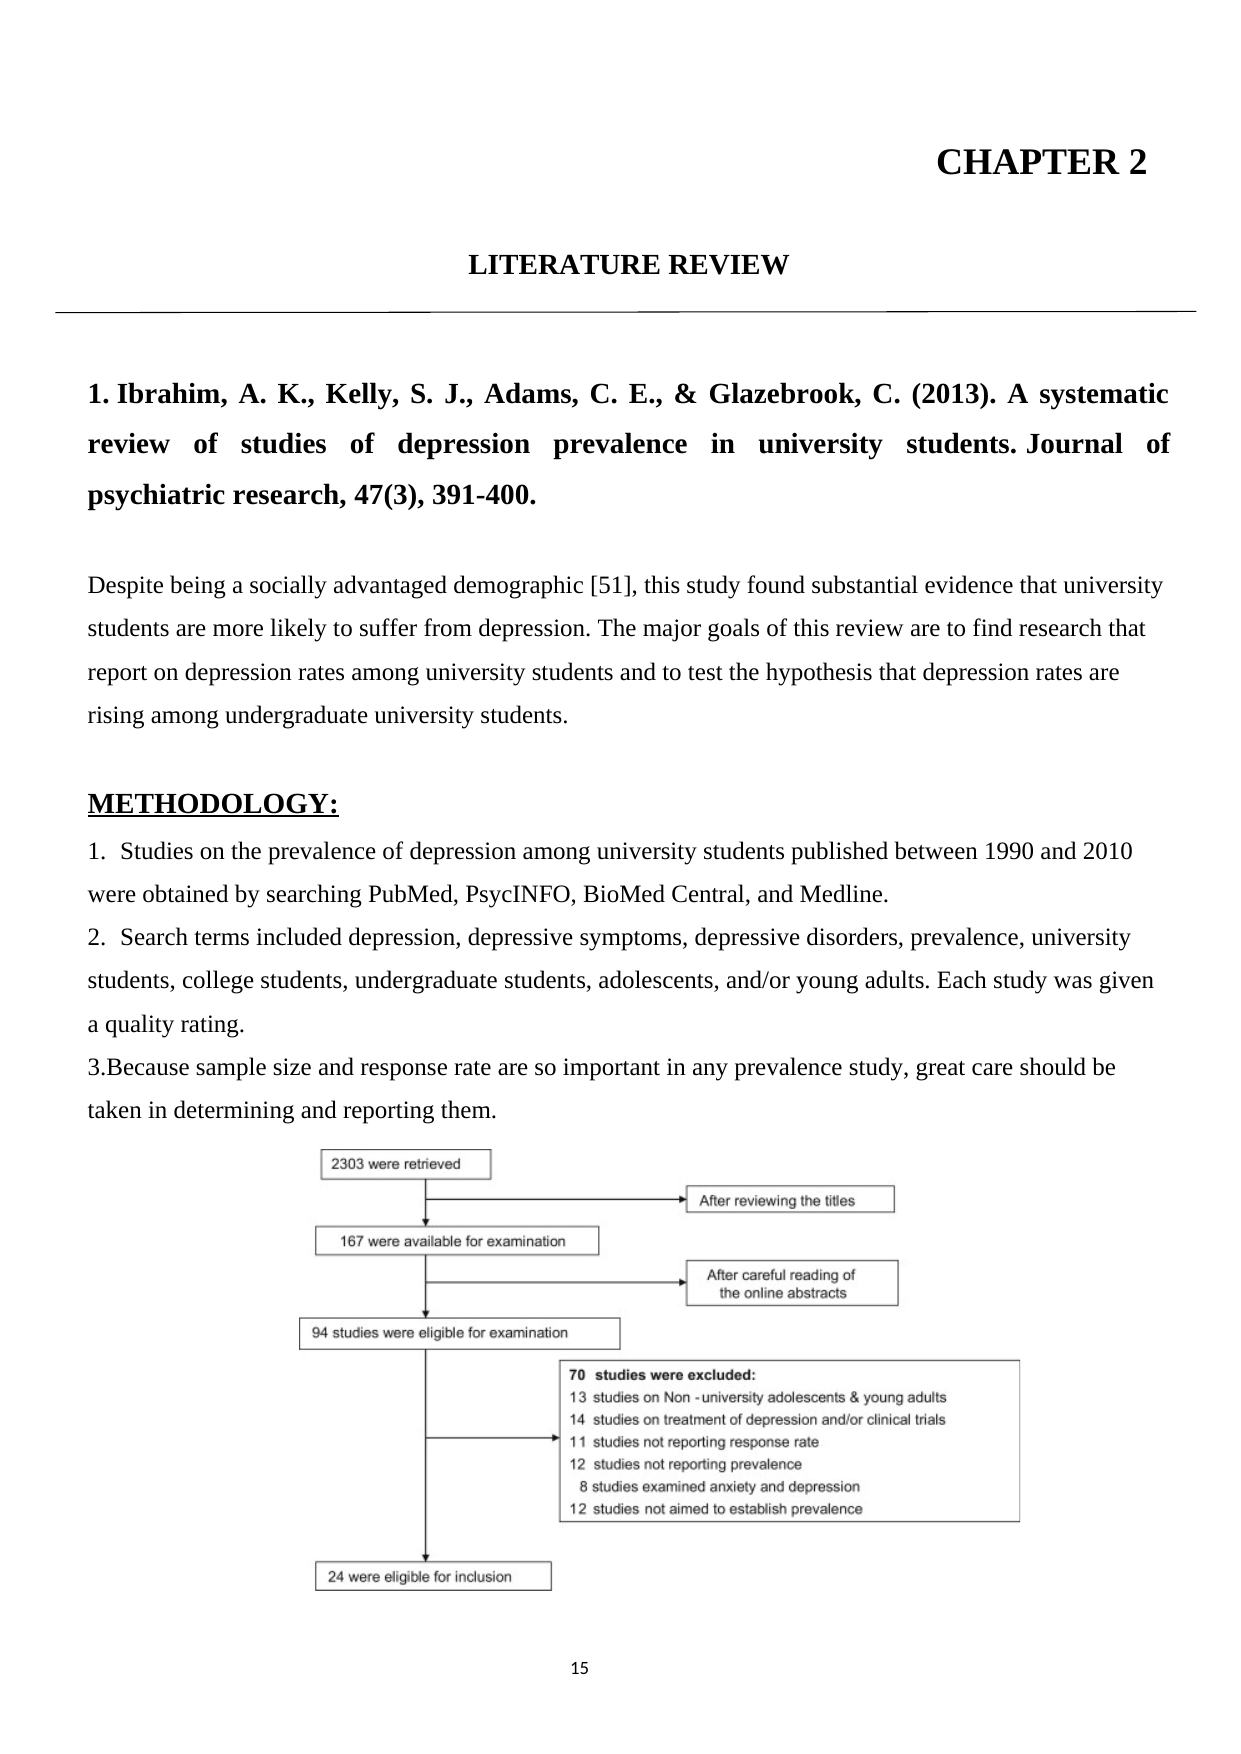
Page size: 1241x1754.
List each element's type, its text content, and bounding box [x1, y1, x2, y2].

text LITERATURE REVIEW [87, 247, 1170, 281]
list 3.Because sample size and response rate are so important in any prevalence study, great care should be taken in determining and reporting them. [87, 1052, 1170, 1124]
text CHAPTER 2 [837, 139, 1170, 183]
list METHODOLOGY: [87, 786, 1170, 819]
list Studies on the prevalence of depression among university students published between 1990 and 2010 were obtained by searching PubMed, PsycINFO, BioMed Central, and Medline. [87, 836, 1170, 908]
list Search terms included depression, depressive symptoms, depressive disorders, prevalence, university students, college students, undergraduate students, adolescents, and/or young adults. Each study was given a quality rating. [87, 922, 1170, 1037]
picture [299, 1149, 1021, 1591]
list Despite being a socially advantaged demographic [51], this study found substantial evidence that university students are more likely to suffer from depression. The major goals of this review are to find research that report on depression rates among university students and to test the hypothesis that depression rates are rising among undergraduate university students. [87, 570, 1170, 728]
list Ibrahim, A. K., Kelly, S. J., Adams, C. E., & Glazebrook, C. (2013). A systematic review of studies of depression prevalence in university students. Journal of psychiatric research, 47(3), 391-400. [87, 376, 1170, 510]
